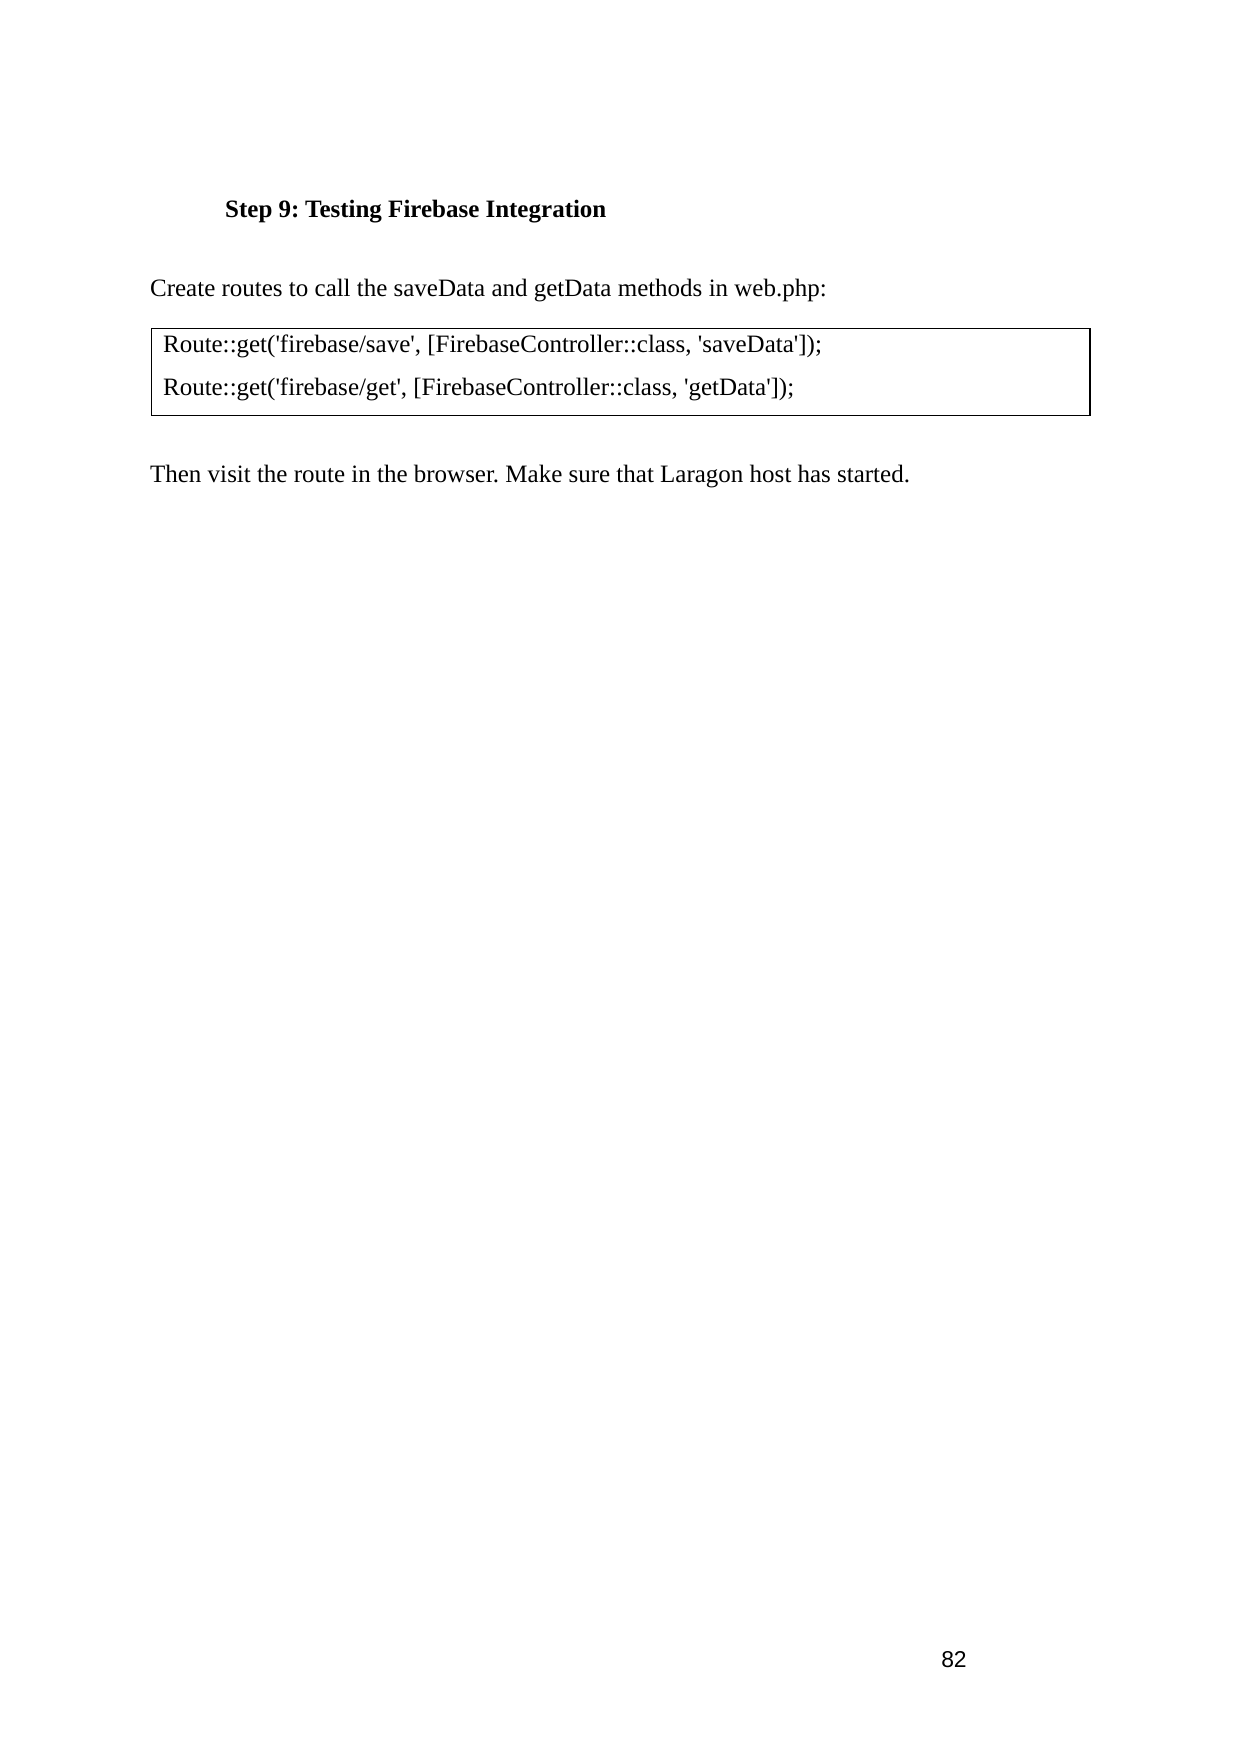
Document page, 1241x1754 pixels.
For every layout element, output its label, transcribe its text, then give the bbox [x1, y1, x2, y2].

text Create routes to call the saveData and getData methods in web.php: [150, 273, 1090, 301]
text Then visit the route in the browser. Make sure that Laragon host has started. [150, 459, 1090, 488]
subtitle Step 9: Testing Firebase Integration [225, 194, 1090, 223]
table_header Route::get('firebase/save', [FirebaseController::class, 'saveData']); Route::get('firebase/get', [FirebaseController::class, 'getData']); [152, 329, 1089, 415]
